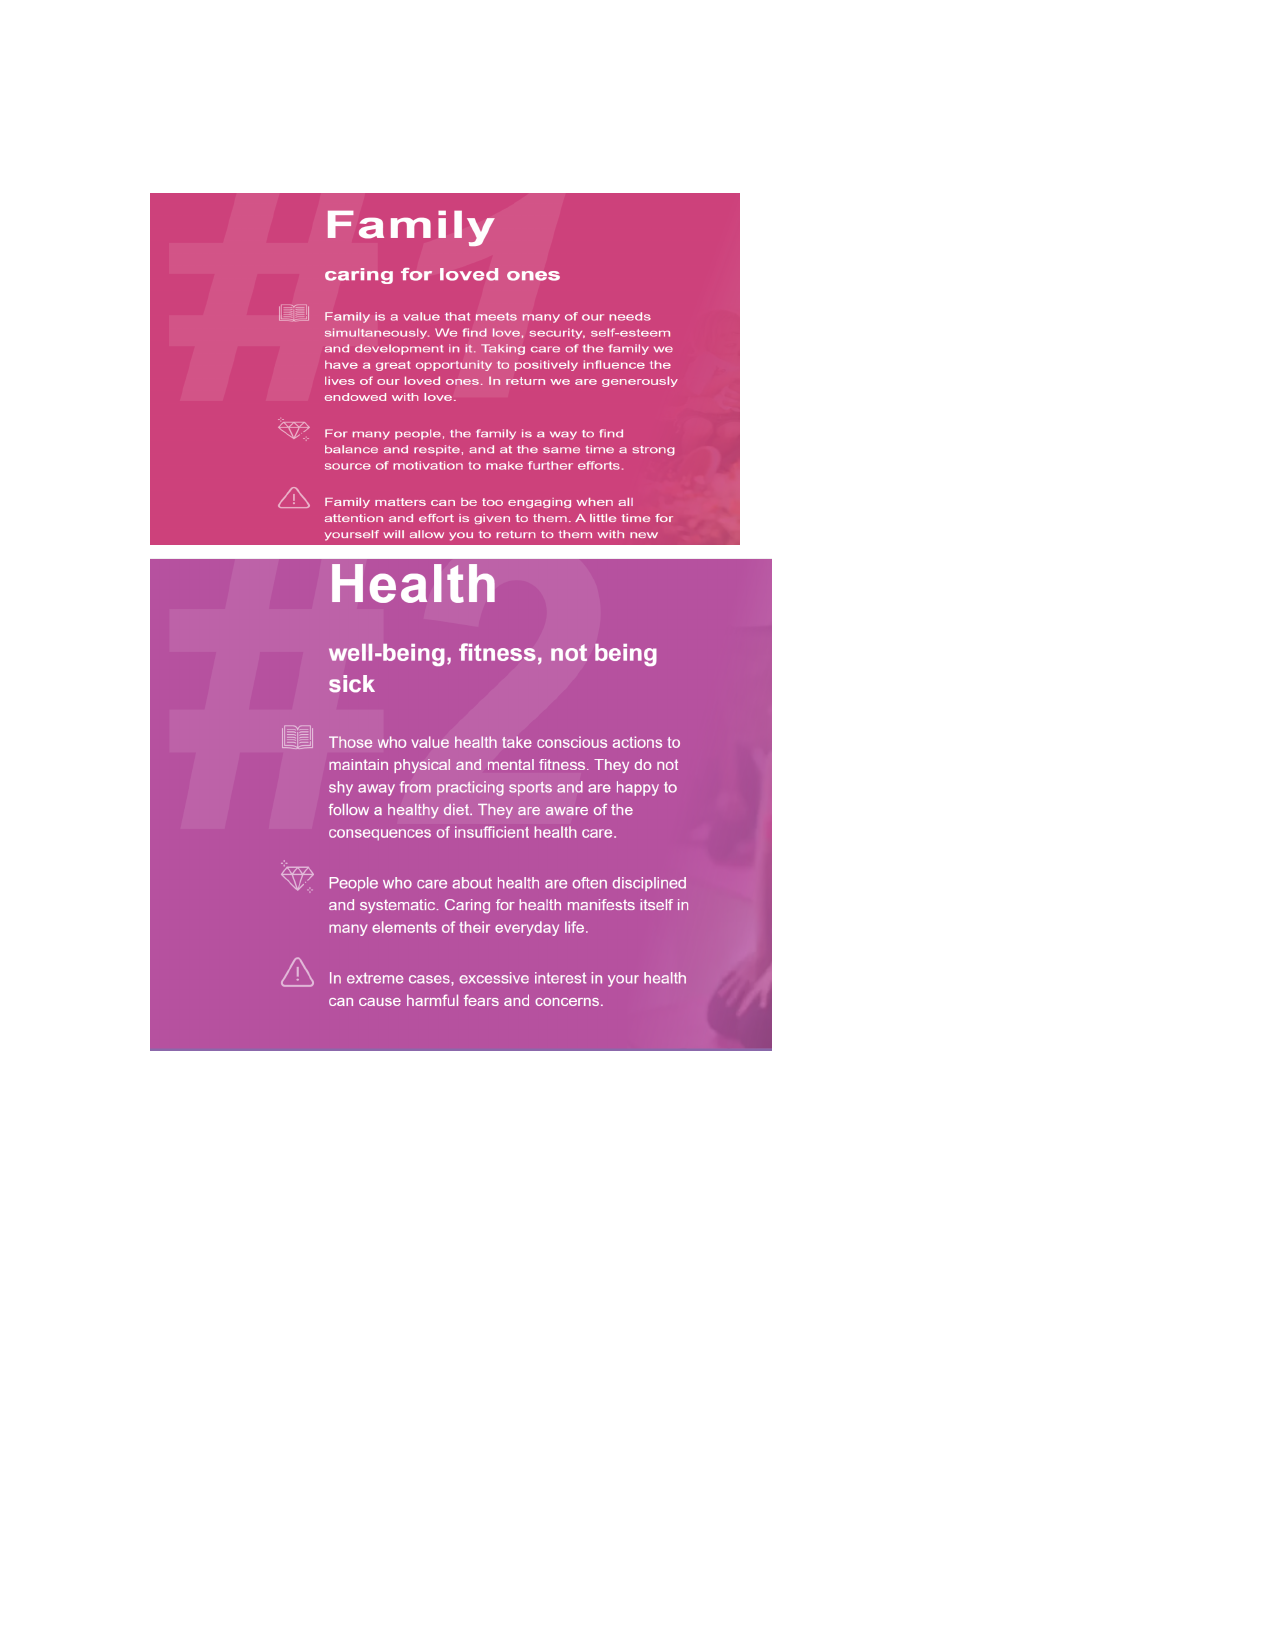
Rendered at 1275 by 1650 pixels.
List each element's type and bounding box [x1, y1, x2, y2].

picture [150, 557, 772, 1051]
picture [150, 193, 740, 545]
